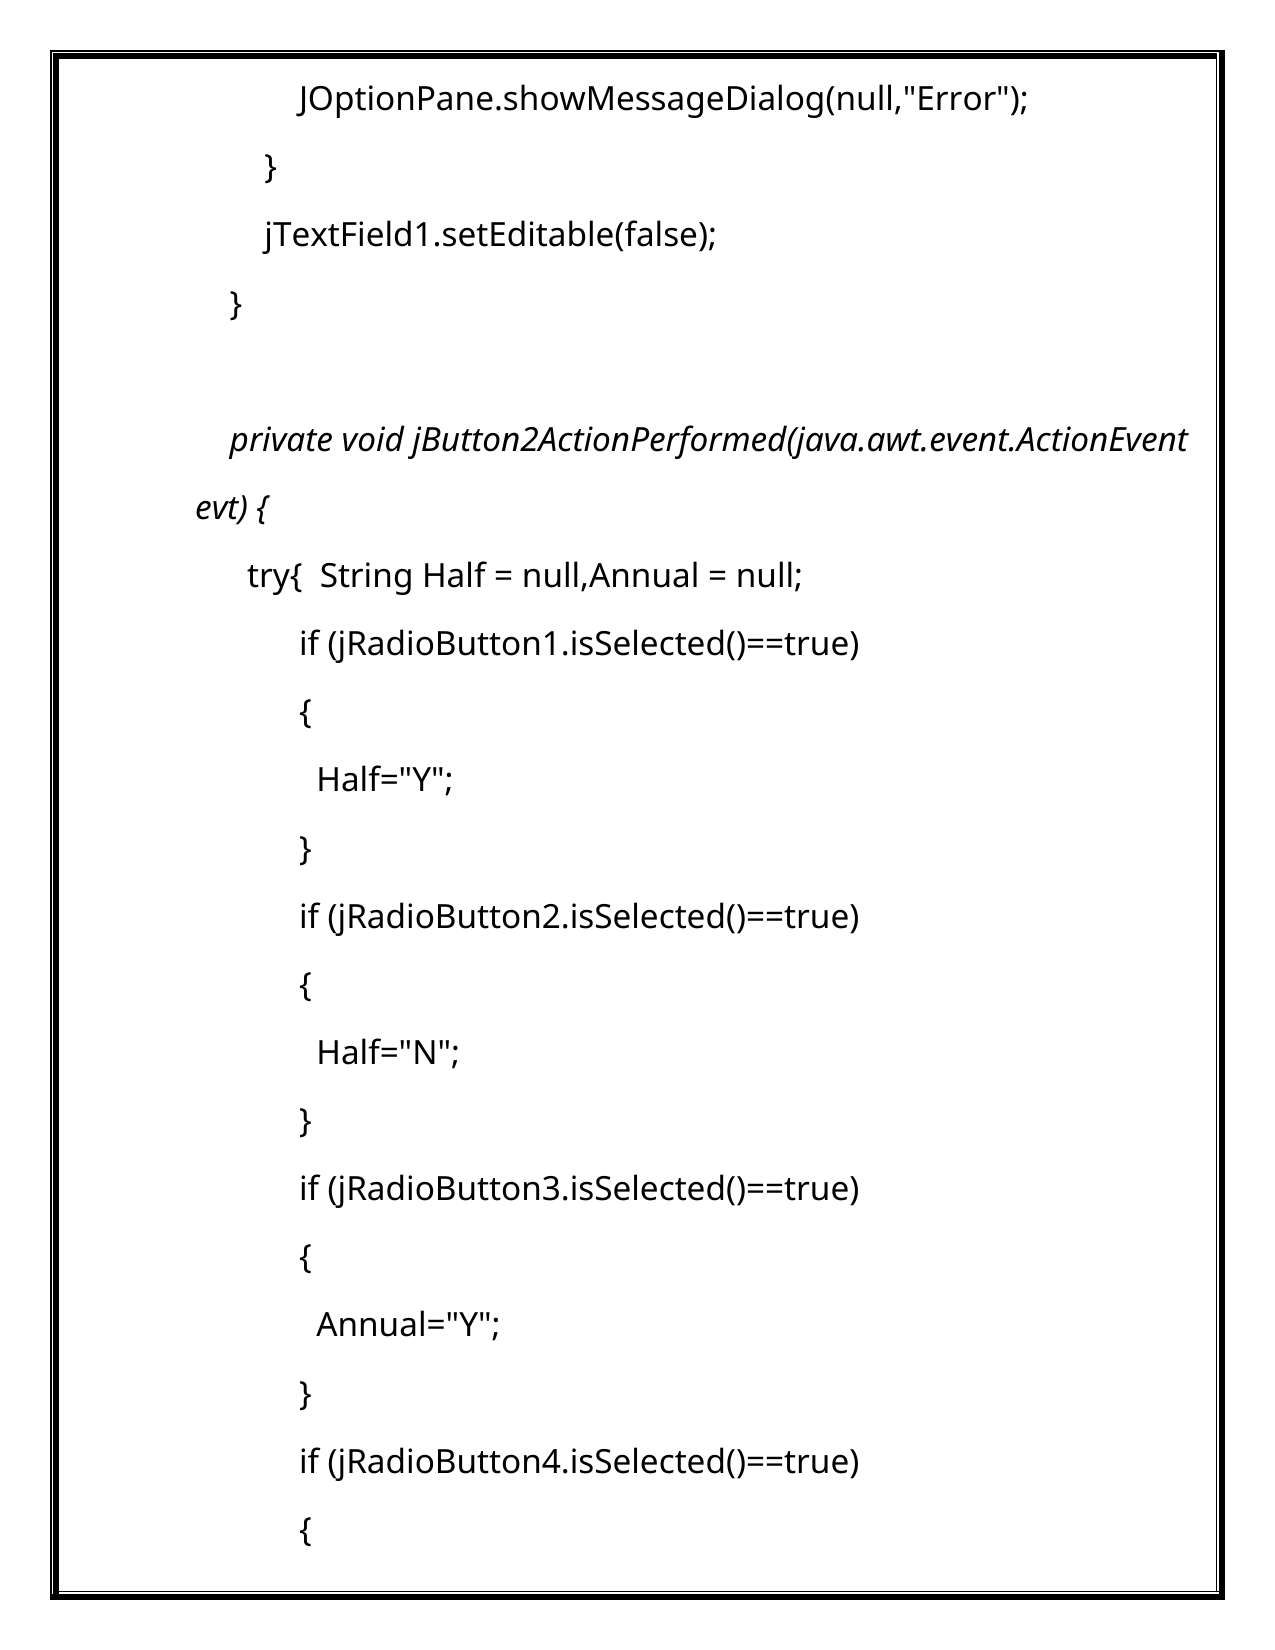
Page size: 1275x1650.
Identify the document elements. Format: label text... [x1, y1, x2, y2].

list Half="N"; [195, 1029, 1200, 1074]
list jTextField1.setEditable(false); [195, 211, 1200, 257]
list { [195, 961, 1200, 1006]
list if (jRadioButton4.isSelected()==true) [195, 1437, 1200, 1483]
list if (jRadioButton3.isSelected()==true) [195, 1165, 1200, 1210]
list private void jButton2ActionPerformed(java.awt.event.ActionEvent evt) { [195, 416, 1200, 529]
list { [195, 1506, 1200, 1551]
list } [195, 143, 1200, 188]
list { [195, 1233, 1200, 1278]
list JOptionPane.showMessageDialog(null,"Error"); [195, 75, 1200, 120]
list } [195, 1369, 1200, 1415]
list if (jRadioButton2.isSelected()==true) [195, 892, 1200, 938]
list } [195, 824, 1200, 870]
list } [195, 279, 1200, 325]
list Half="Y"; [195, 756, 1200, 802]
list try{ String Half = null,Annual = null; [195, 552, 1200, 597]
list } [195, 1097, 1200, 1142]
list Annual="Y"; [195, 1301, 1200, 1347]
list if (jRadioButton1.isSelected()==true) [195, 620, 1200, 665]
list { [195, 688, 1200, 733]
